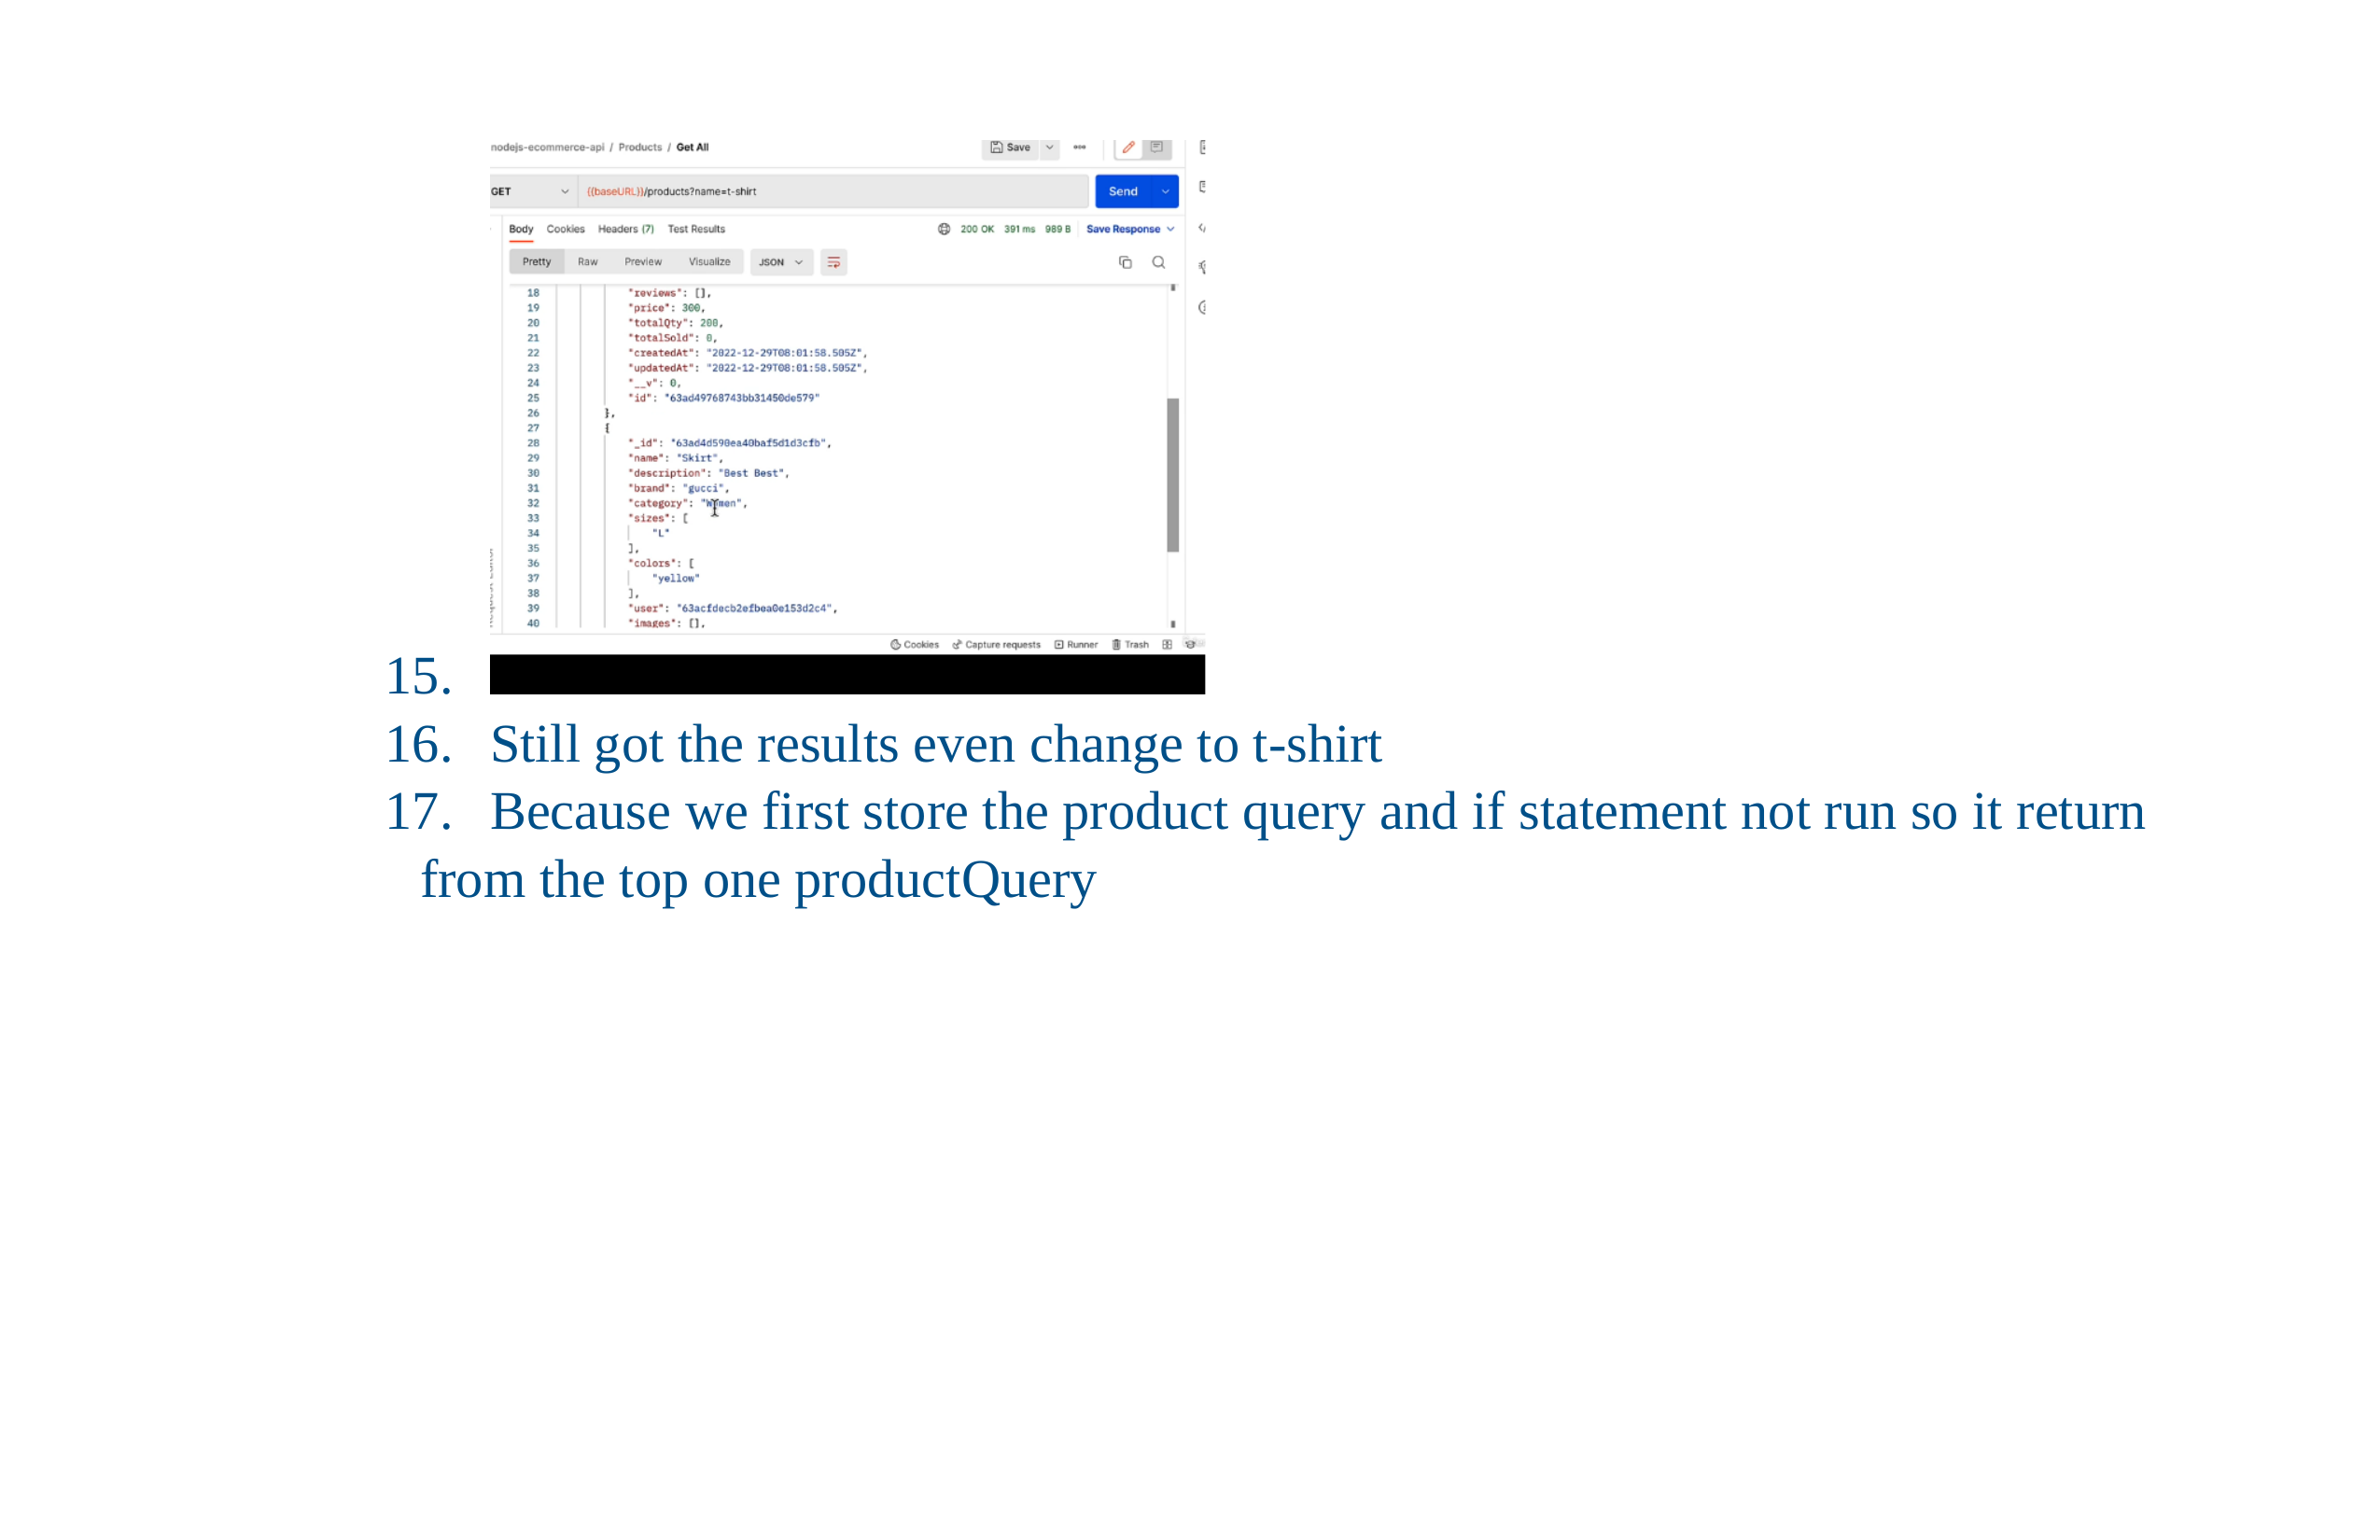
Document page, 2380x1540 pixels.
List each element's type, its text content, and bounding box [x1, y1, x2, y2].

list Because we first store the product query and if statement not run so it return from the top one productQuery [385, 778, 2240, 908]
list Still got the results even change to t-shirt [385, 711, 2240, 774]
picture [490, 140, 1206, 694]
